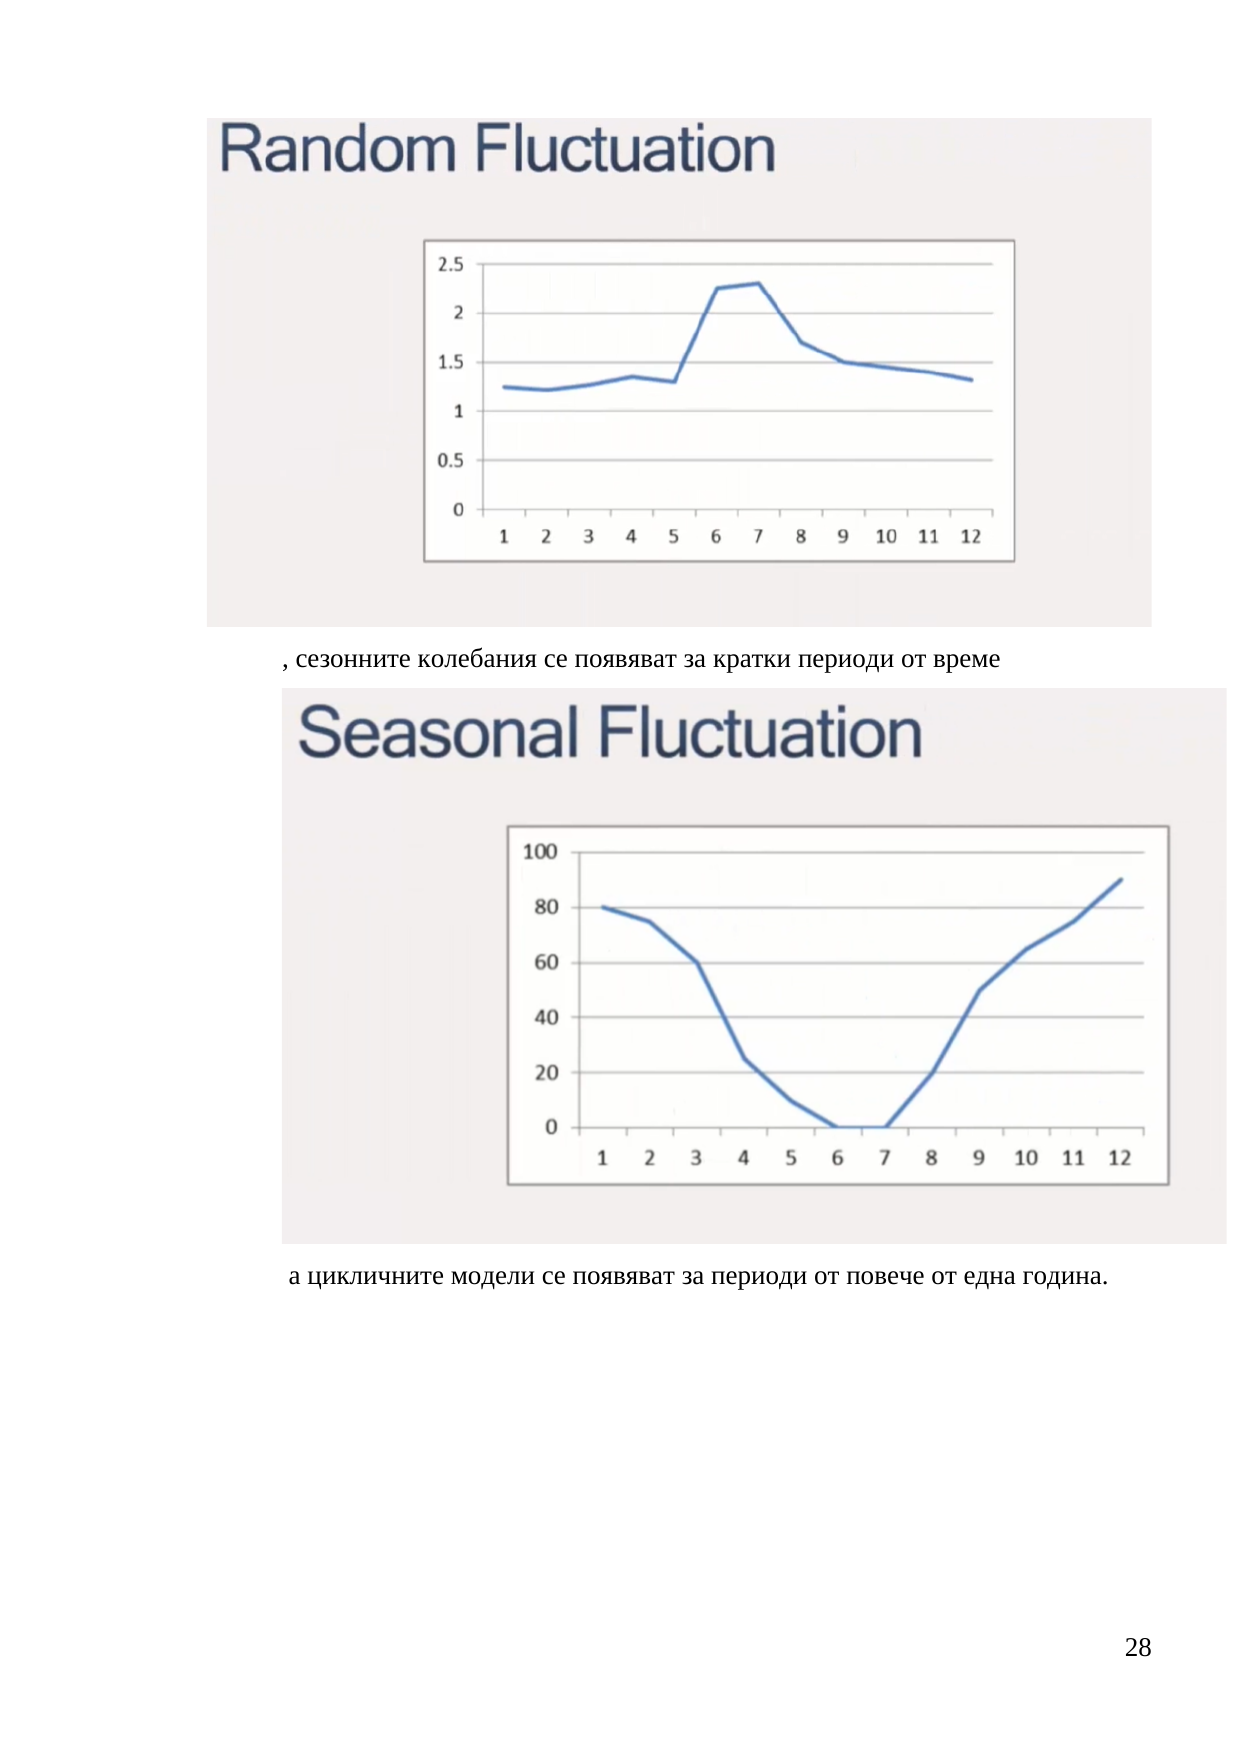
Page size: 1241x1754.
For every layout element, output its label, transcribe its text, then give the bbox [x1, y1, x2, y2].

picture [206, 118, 1152, 627]
text , сезонните колебания се появяват за кратки периоди от време [207, 642, 1152, 673]
picture [281, 688, 1227, 1244]
text а цикличните модели се появяват за периоди от повече от една година. [207, 1259, 1152, 1290]
